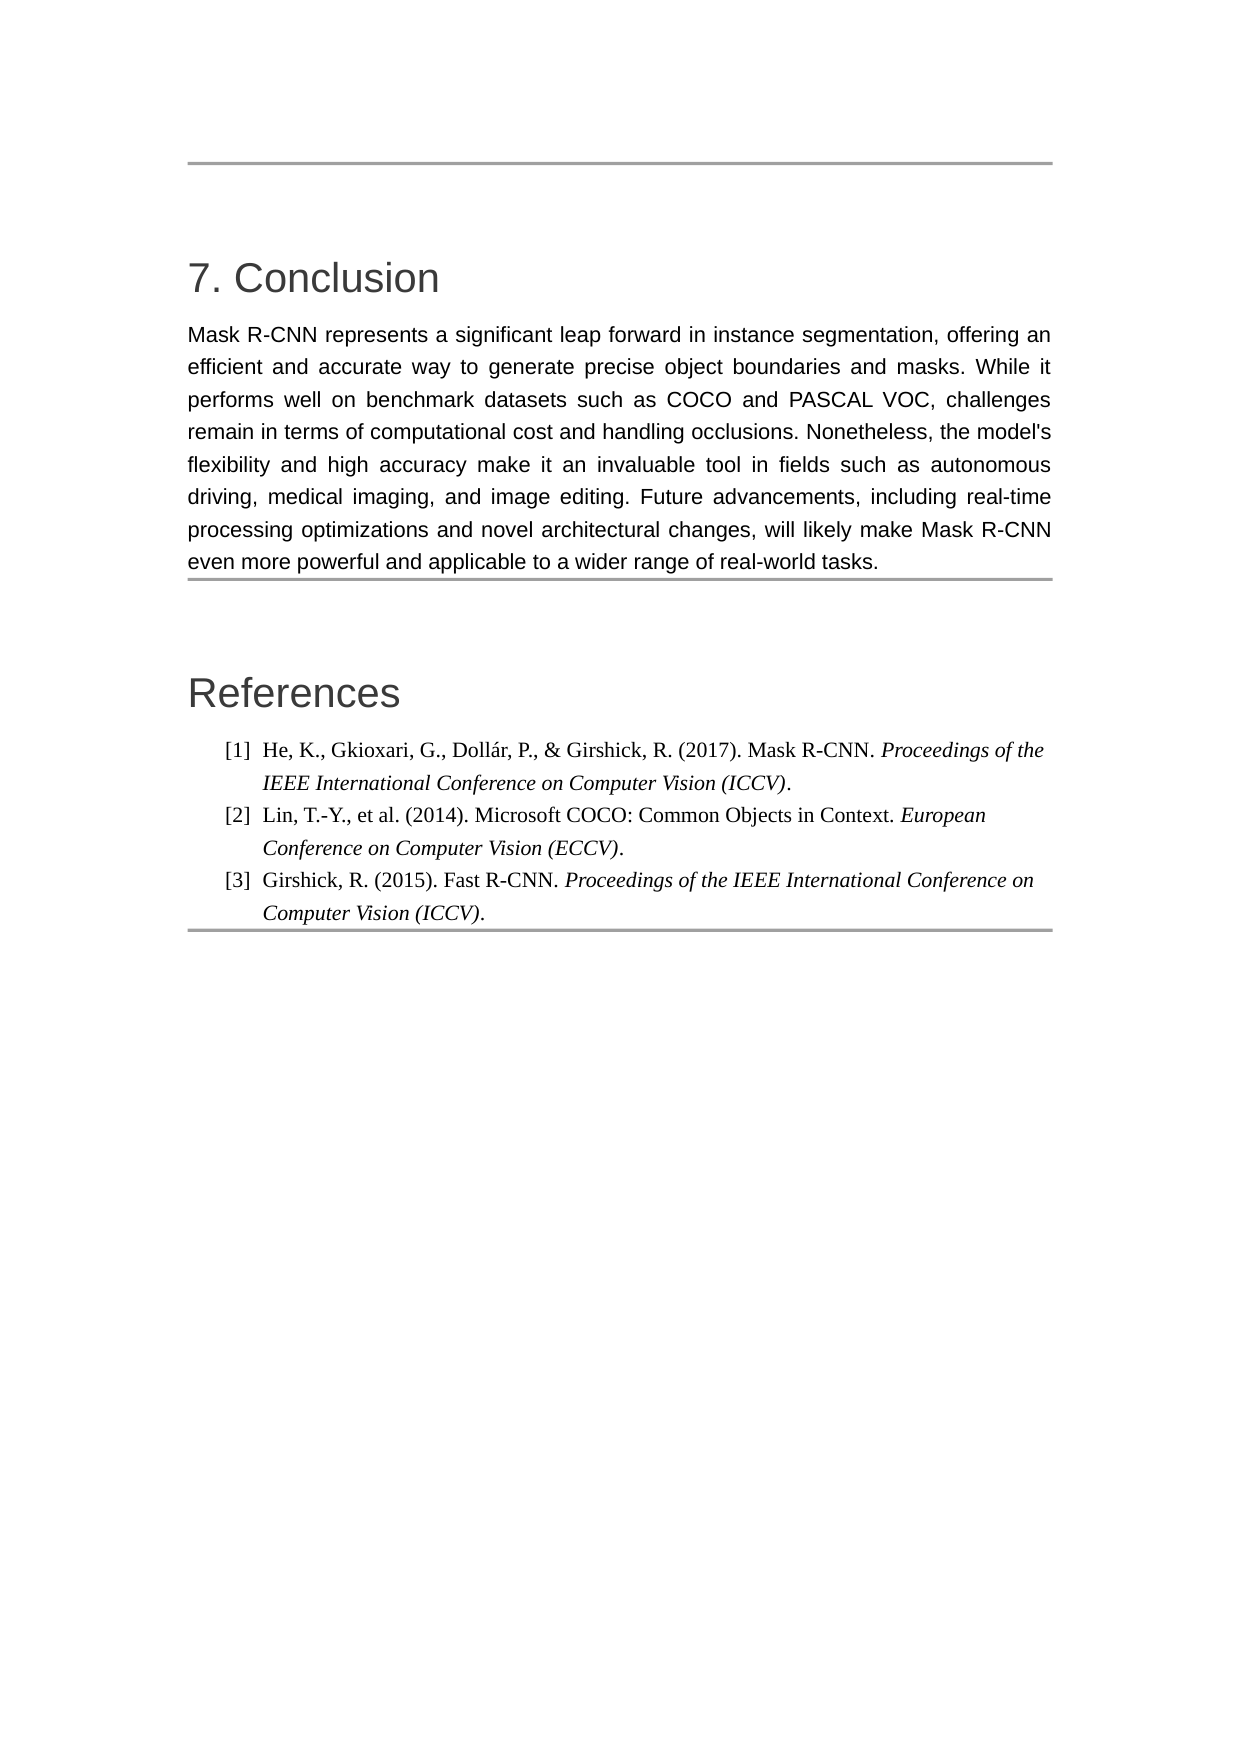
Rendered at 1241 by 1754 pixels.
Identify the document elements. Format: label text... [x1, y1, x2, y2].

subtitle References [187, 660, 1053, 725]
list He, K., Gkioxari, G., Dollár, P., & Girshick, R. (2017). Mask R-CNN. Proceedings of the IEEE International Conference on Computer Vision (ICCV). [225, 734, 1053, 799]
text Mask R-CNN represents a significant leap forward in instance segmentation, offering an efficient and accurate way to generate precise object boundaries and masks. While it performs well on benchmark datasets such as COCO and PASCAL VOC, challenges remain in terms of computational cost and handling occlusions. Nonetheless, the model's flexibility and high accuracy make it an invaluable tool in fields such as autonomous driving, medical imaging, and image editing. Future advancements, including real-time processing optimizations and novel architectural changes, will likely make Mask R-CNN even more powerful and applicable to a wider range of real-world tasks. [187, 318, 1053, 577]
list Girshick, R. (2015). Fast R-CNN. Proceedings of the IEEE International Conference on Computer Vision (ICCV). [225, 864, 1053, 928]
subtitle 7. Conclusion [187, 244, 1053, 309]
list Lin, T.-Y., et al. (2014). Microsoft COCO: Common Objects in Context. European Conference on Computer Vision (ECCV). [225, 799, 1053, 864]
